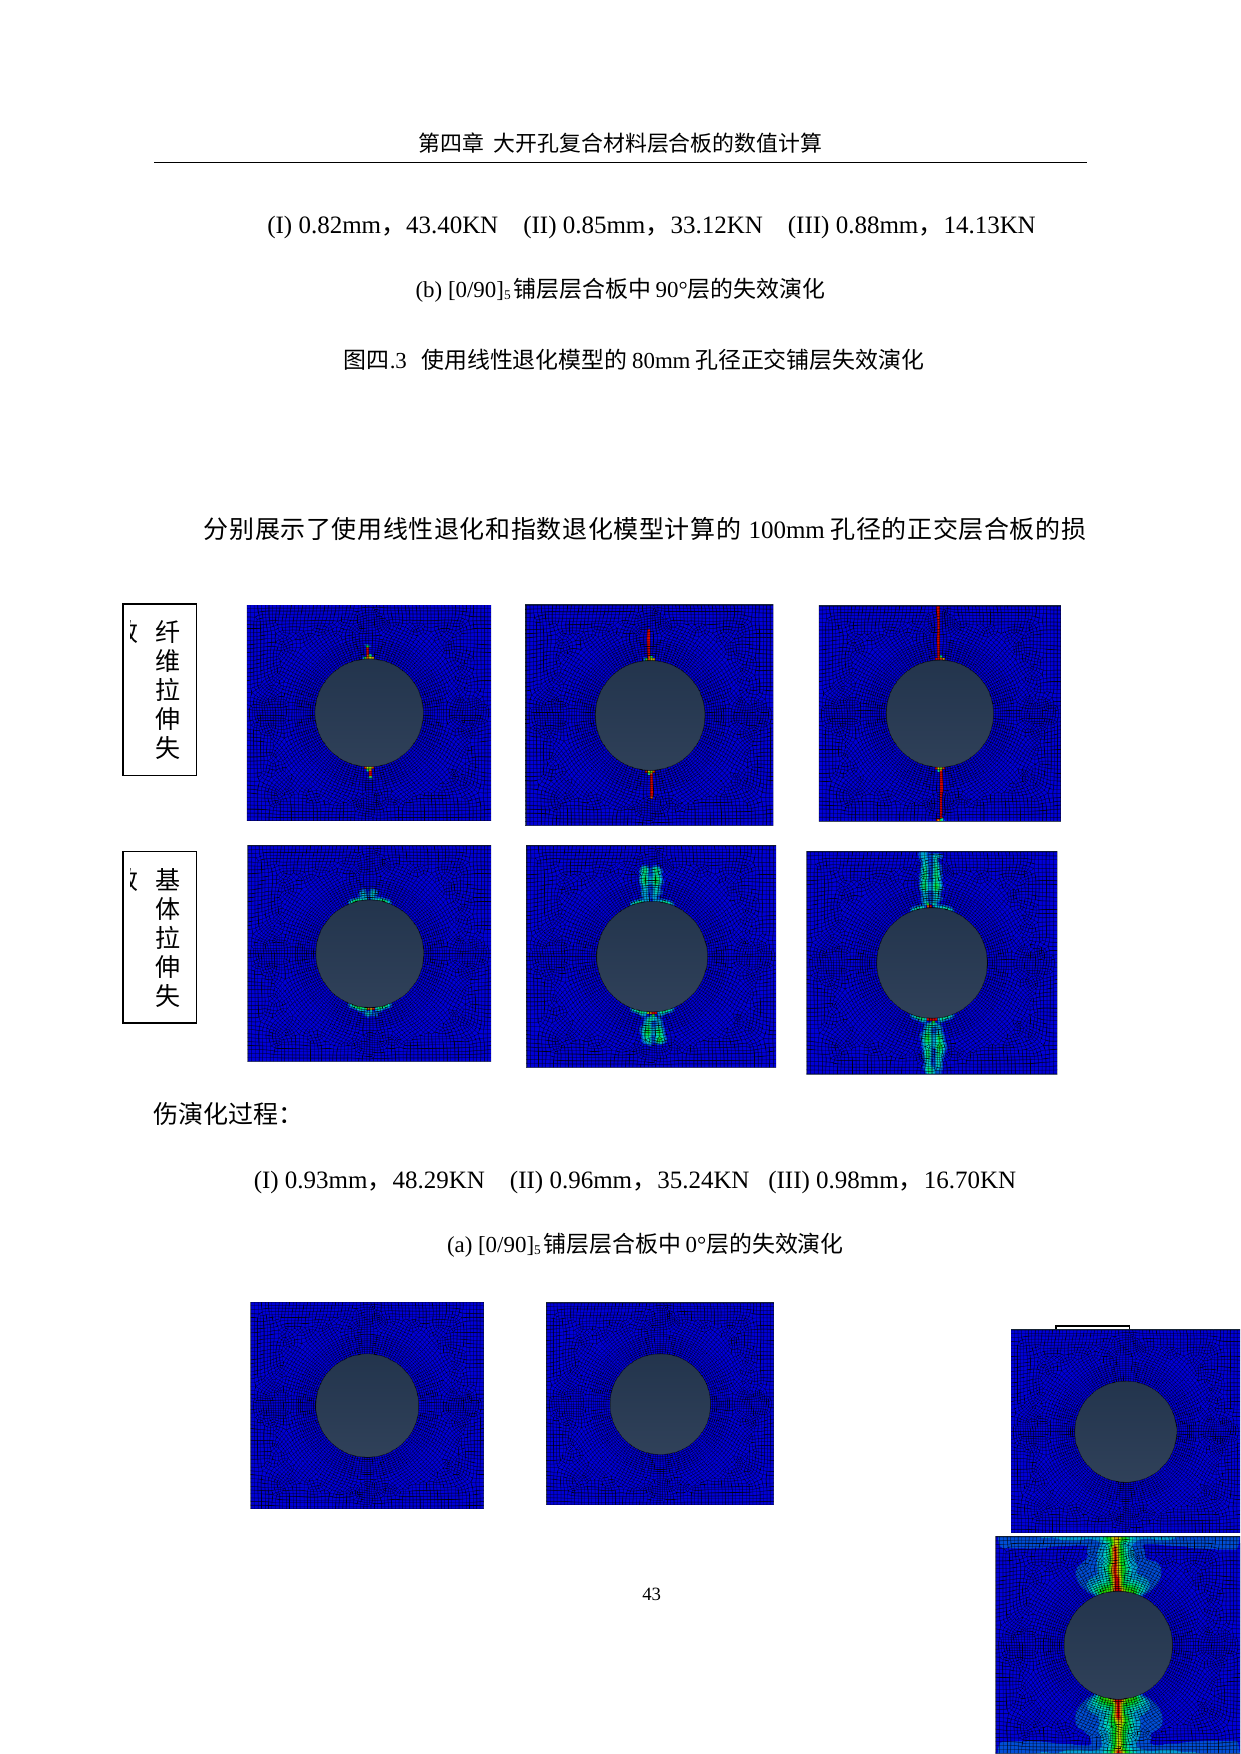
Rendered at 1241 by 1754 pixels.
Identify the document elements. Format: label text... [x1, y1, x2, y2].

picture [246, 605, 492, 821]
picture [995, 1536, 1241, 1754]
picture [929, 891, 937, 901]
text (a) [0/90]5铺层层合板中0°层的失效演化 [153, 1210, 1087, 1275]
text (I) 0.82mm，43.40KN (II) 0.85mm，33.12KN (III) 0.88mm，14.13KN (b) [0/90]5铺层层合板中90°层的失效演化 [153, 190, 1087, 320]
text (I) 0.93mm，48.29KN (II) 0.96mm，35.24KN (III) 0.98mm，16.70KN [153, 1145, 1087, 1210]
picture [546, 1302, 774, 1505]
subtitle 使用线性退化模型的80mm孔径正交铺层失效演化 [213, 326, 1087, 391]
picture [526, 845, 777, 1068]
picture [1011, 1329, 1241, 1533]
picture [247, 845, 492, 1062]
picture [806, 851, 1058, 1075]
picture [818, 605, 1061, 822]
picture [525, 604, 774, 826]
picture [250, 1302, 484, 1509]
